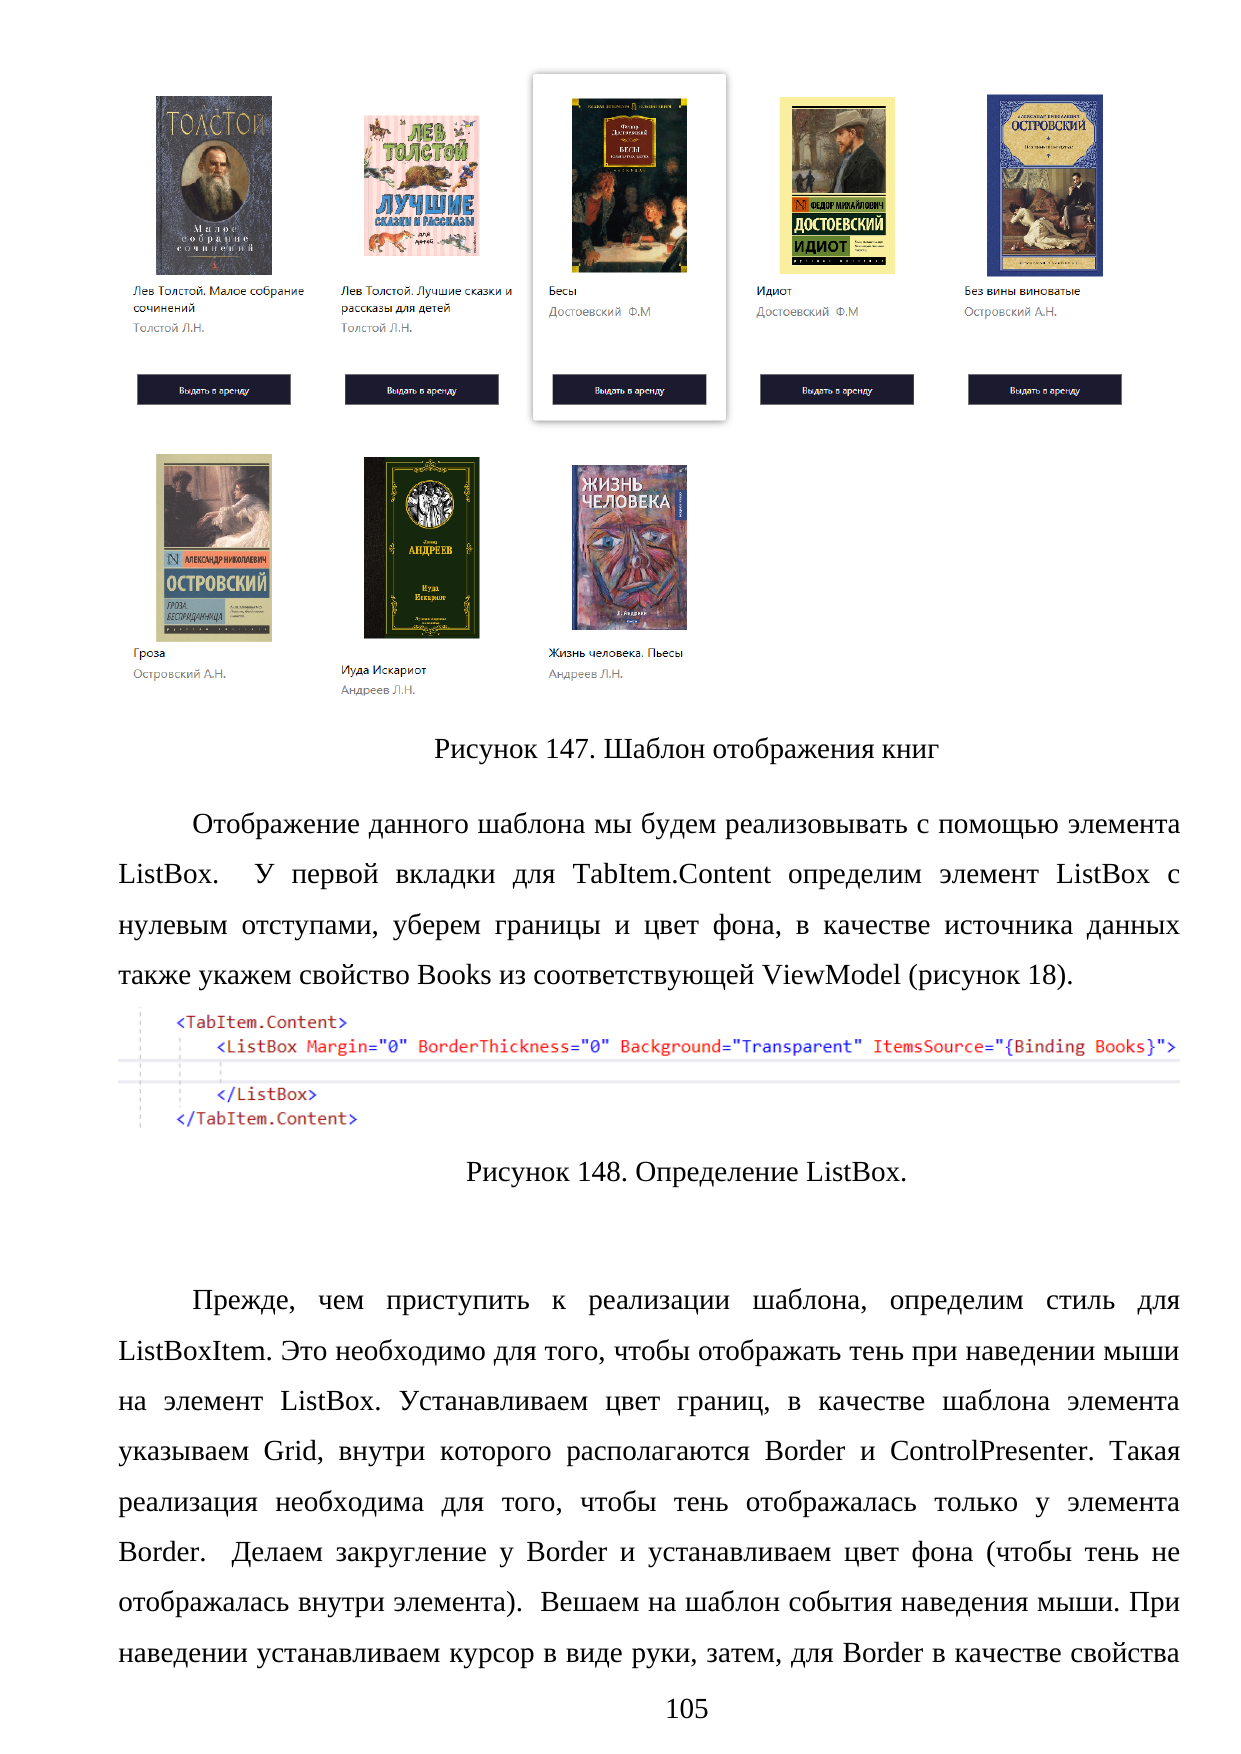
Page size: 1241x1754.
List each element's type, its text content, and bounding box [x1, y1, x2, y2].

text Рисунок . Определение ListBox. [118, 1154, 1181, 1188]
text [118, 1282, 1181, 1668]
picture [118, 1007, 1181, 1130]
text Рисунок . Шаблон отображения книг [118, 731, 1181, 764]
text Отображение данного шаблона мы будем реализовывать с помощью элемента ListBox. У первой вкладки для TabItem.Content определим элемент ListBox с нулевым отступами, уберем границы и цвет фона, в качестве источника данных также укажем свойство Books из соответствующей ViewModel (рисунок 18). [118, 806, 1181, 991]
picture [119, 59, 1180, 706]
